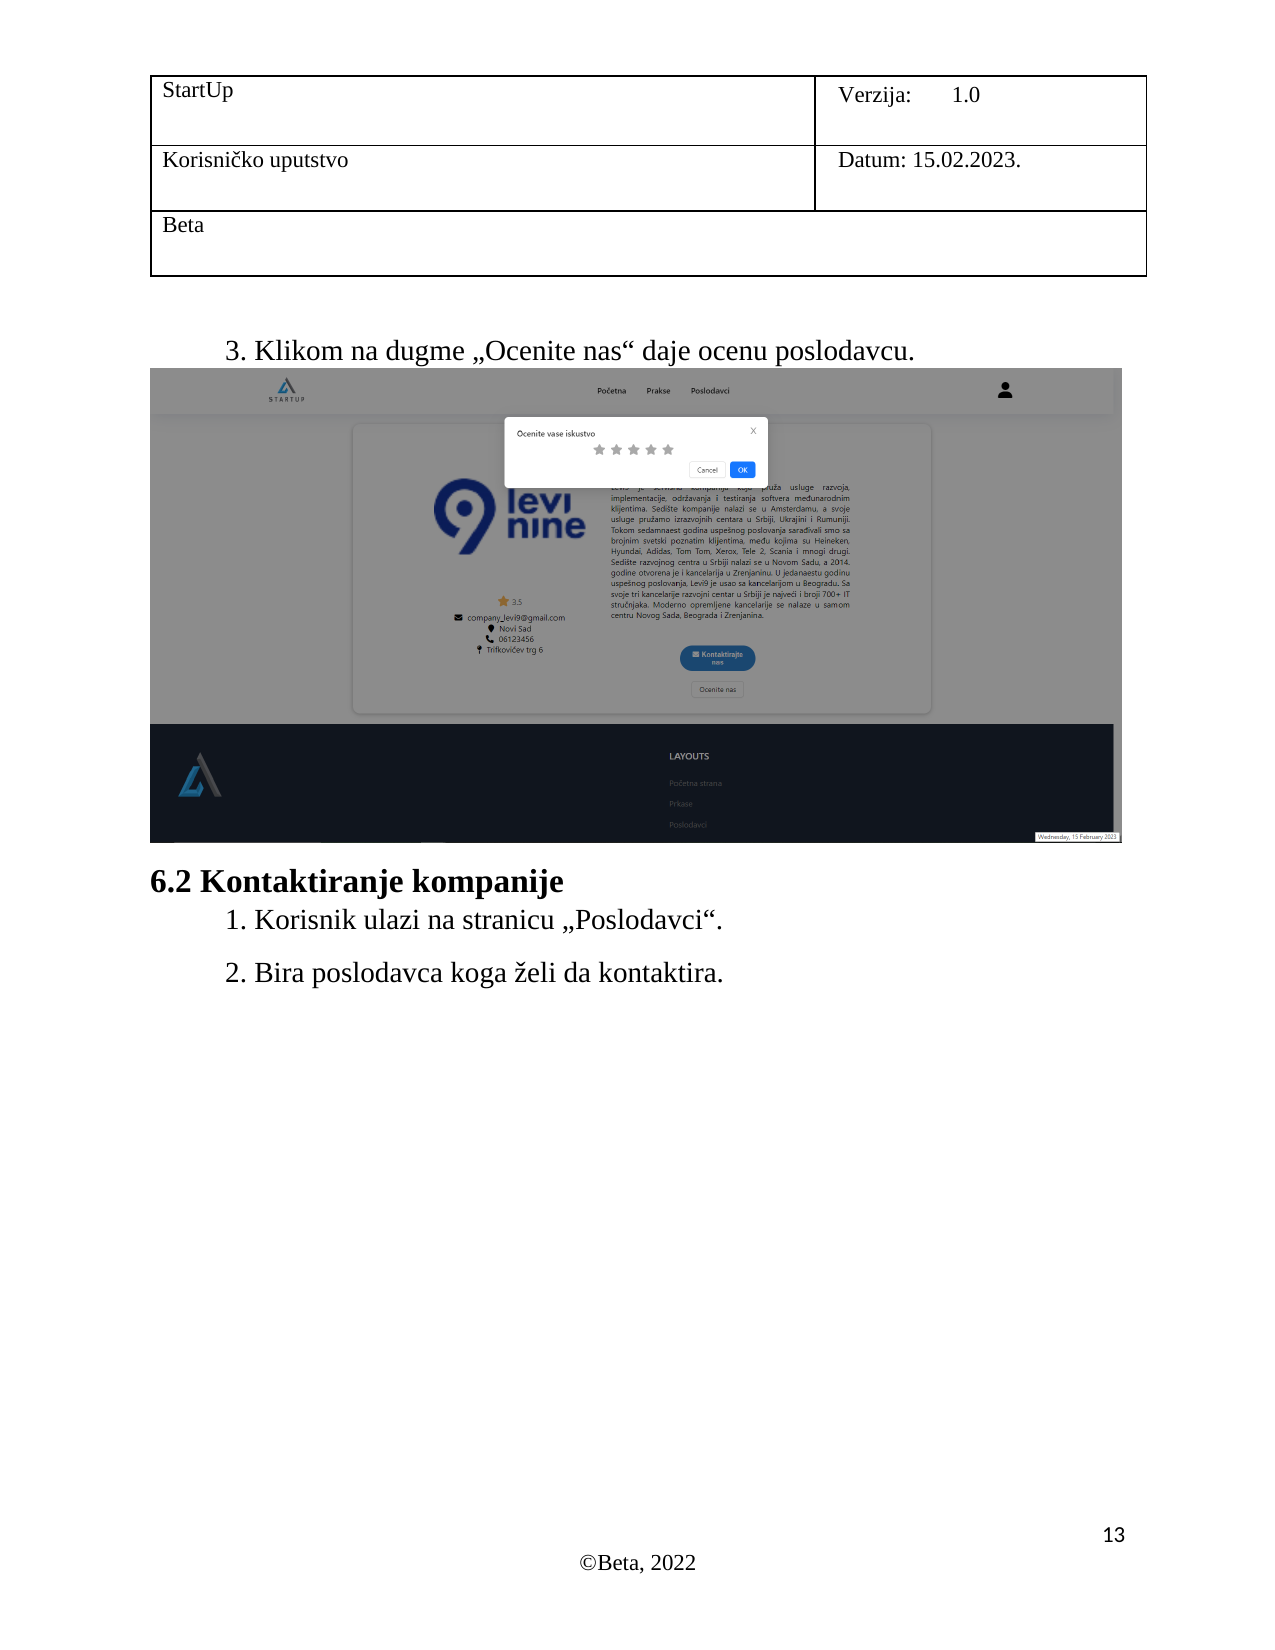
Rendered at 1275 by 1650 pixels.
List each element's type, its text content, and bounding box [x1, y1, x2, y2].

subtitle 6.2 Kontaktiranje kompanije [150, 861, 1125, 899]
picture [150, 368, 1122, 843]
text 1. Korisnik ulazi na stranicu „Poslodavci“. [150, 902, 1125, 936]
text 2. Bira poslodavca koga želi da kontaktira. [150, 955, 1125, 989]
